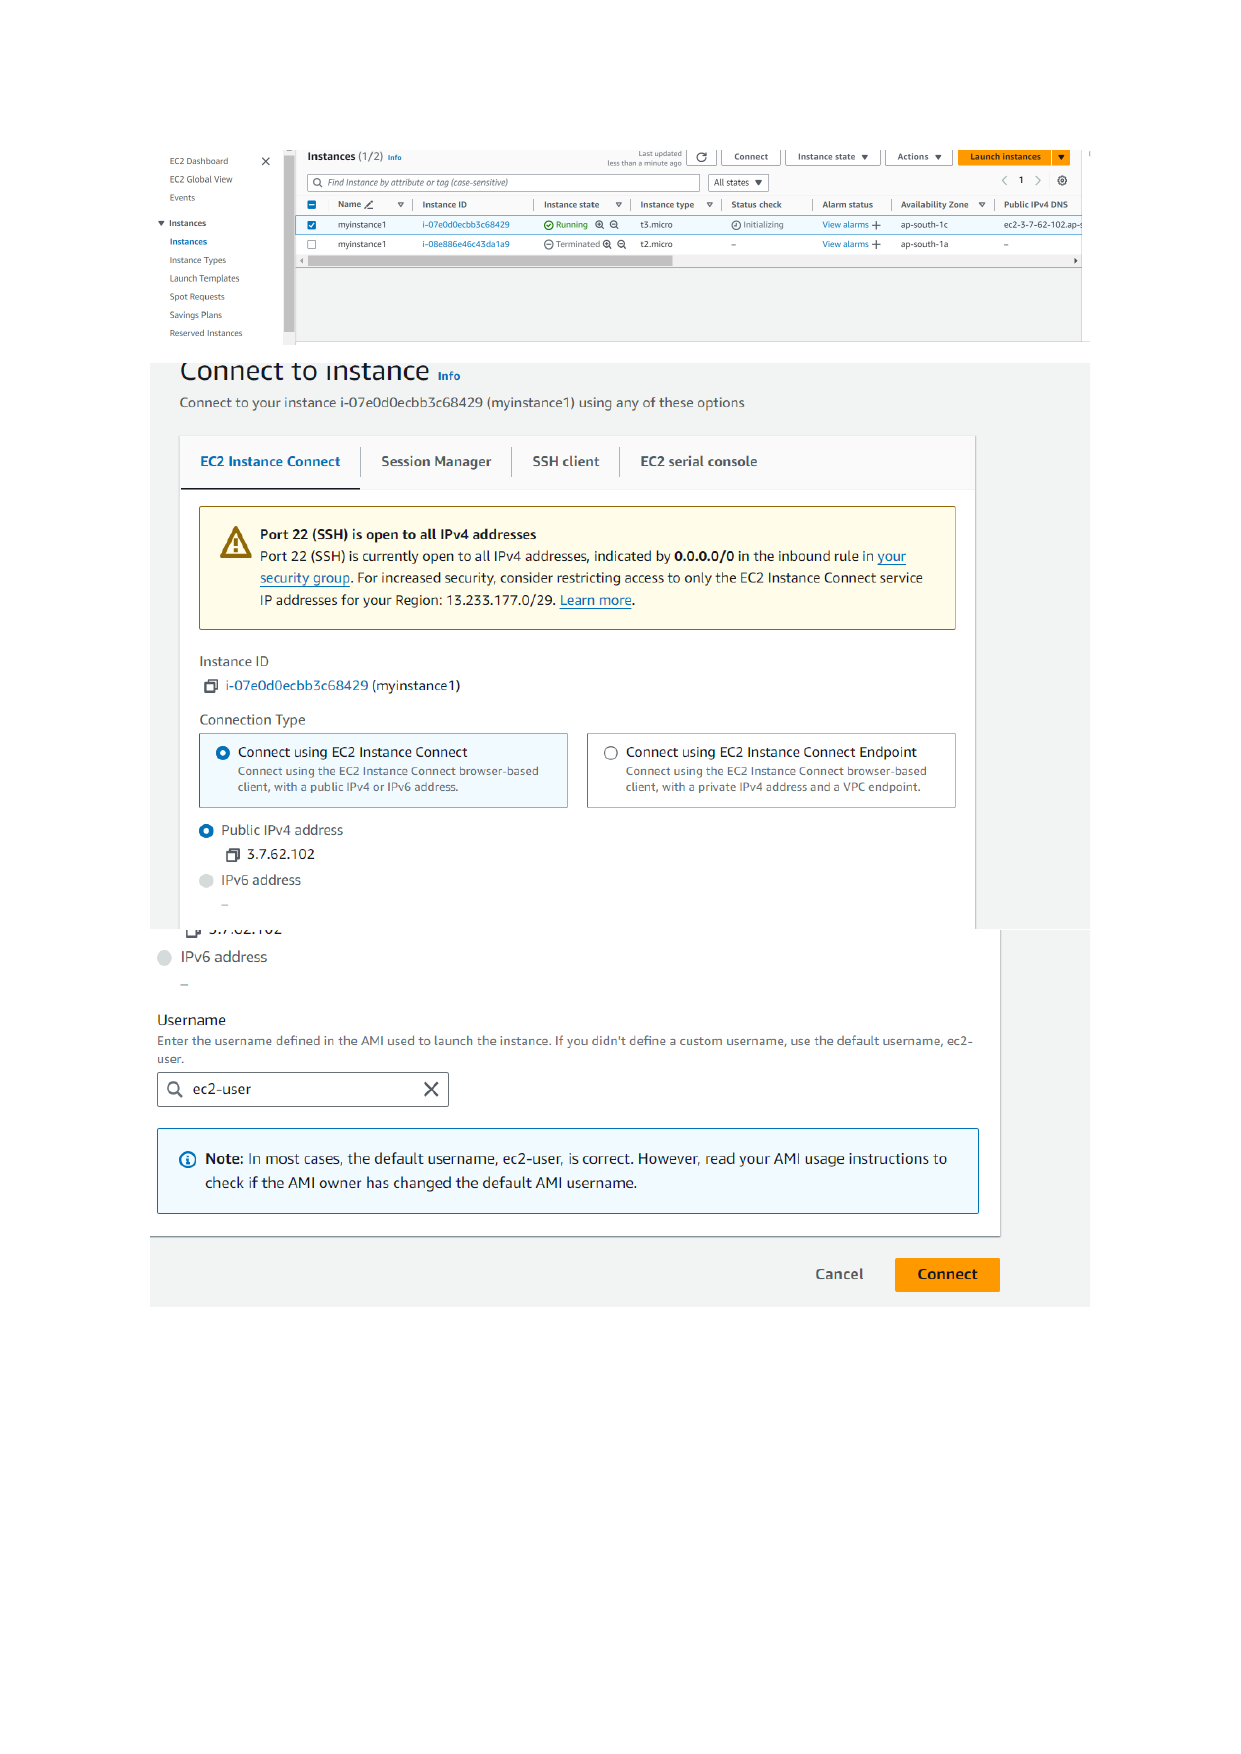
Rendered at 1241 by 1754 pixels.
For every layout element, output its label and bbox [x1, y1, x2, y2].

picture [150, 150, 1091, 345]
picture [150, 930, 1091, 1307]
picture [150, 363, 1091, 929]
